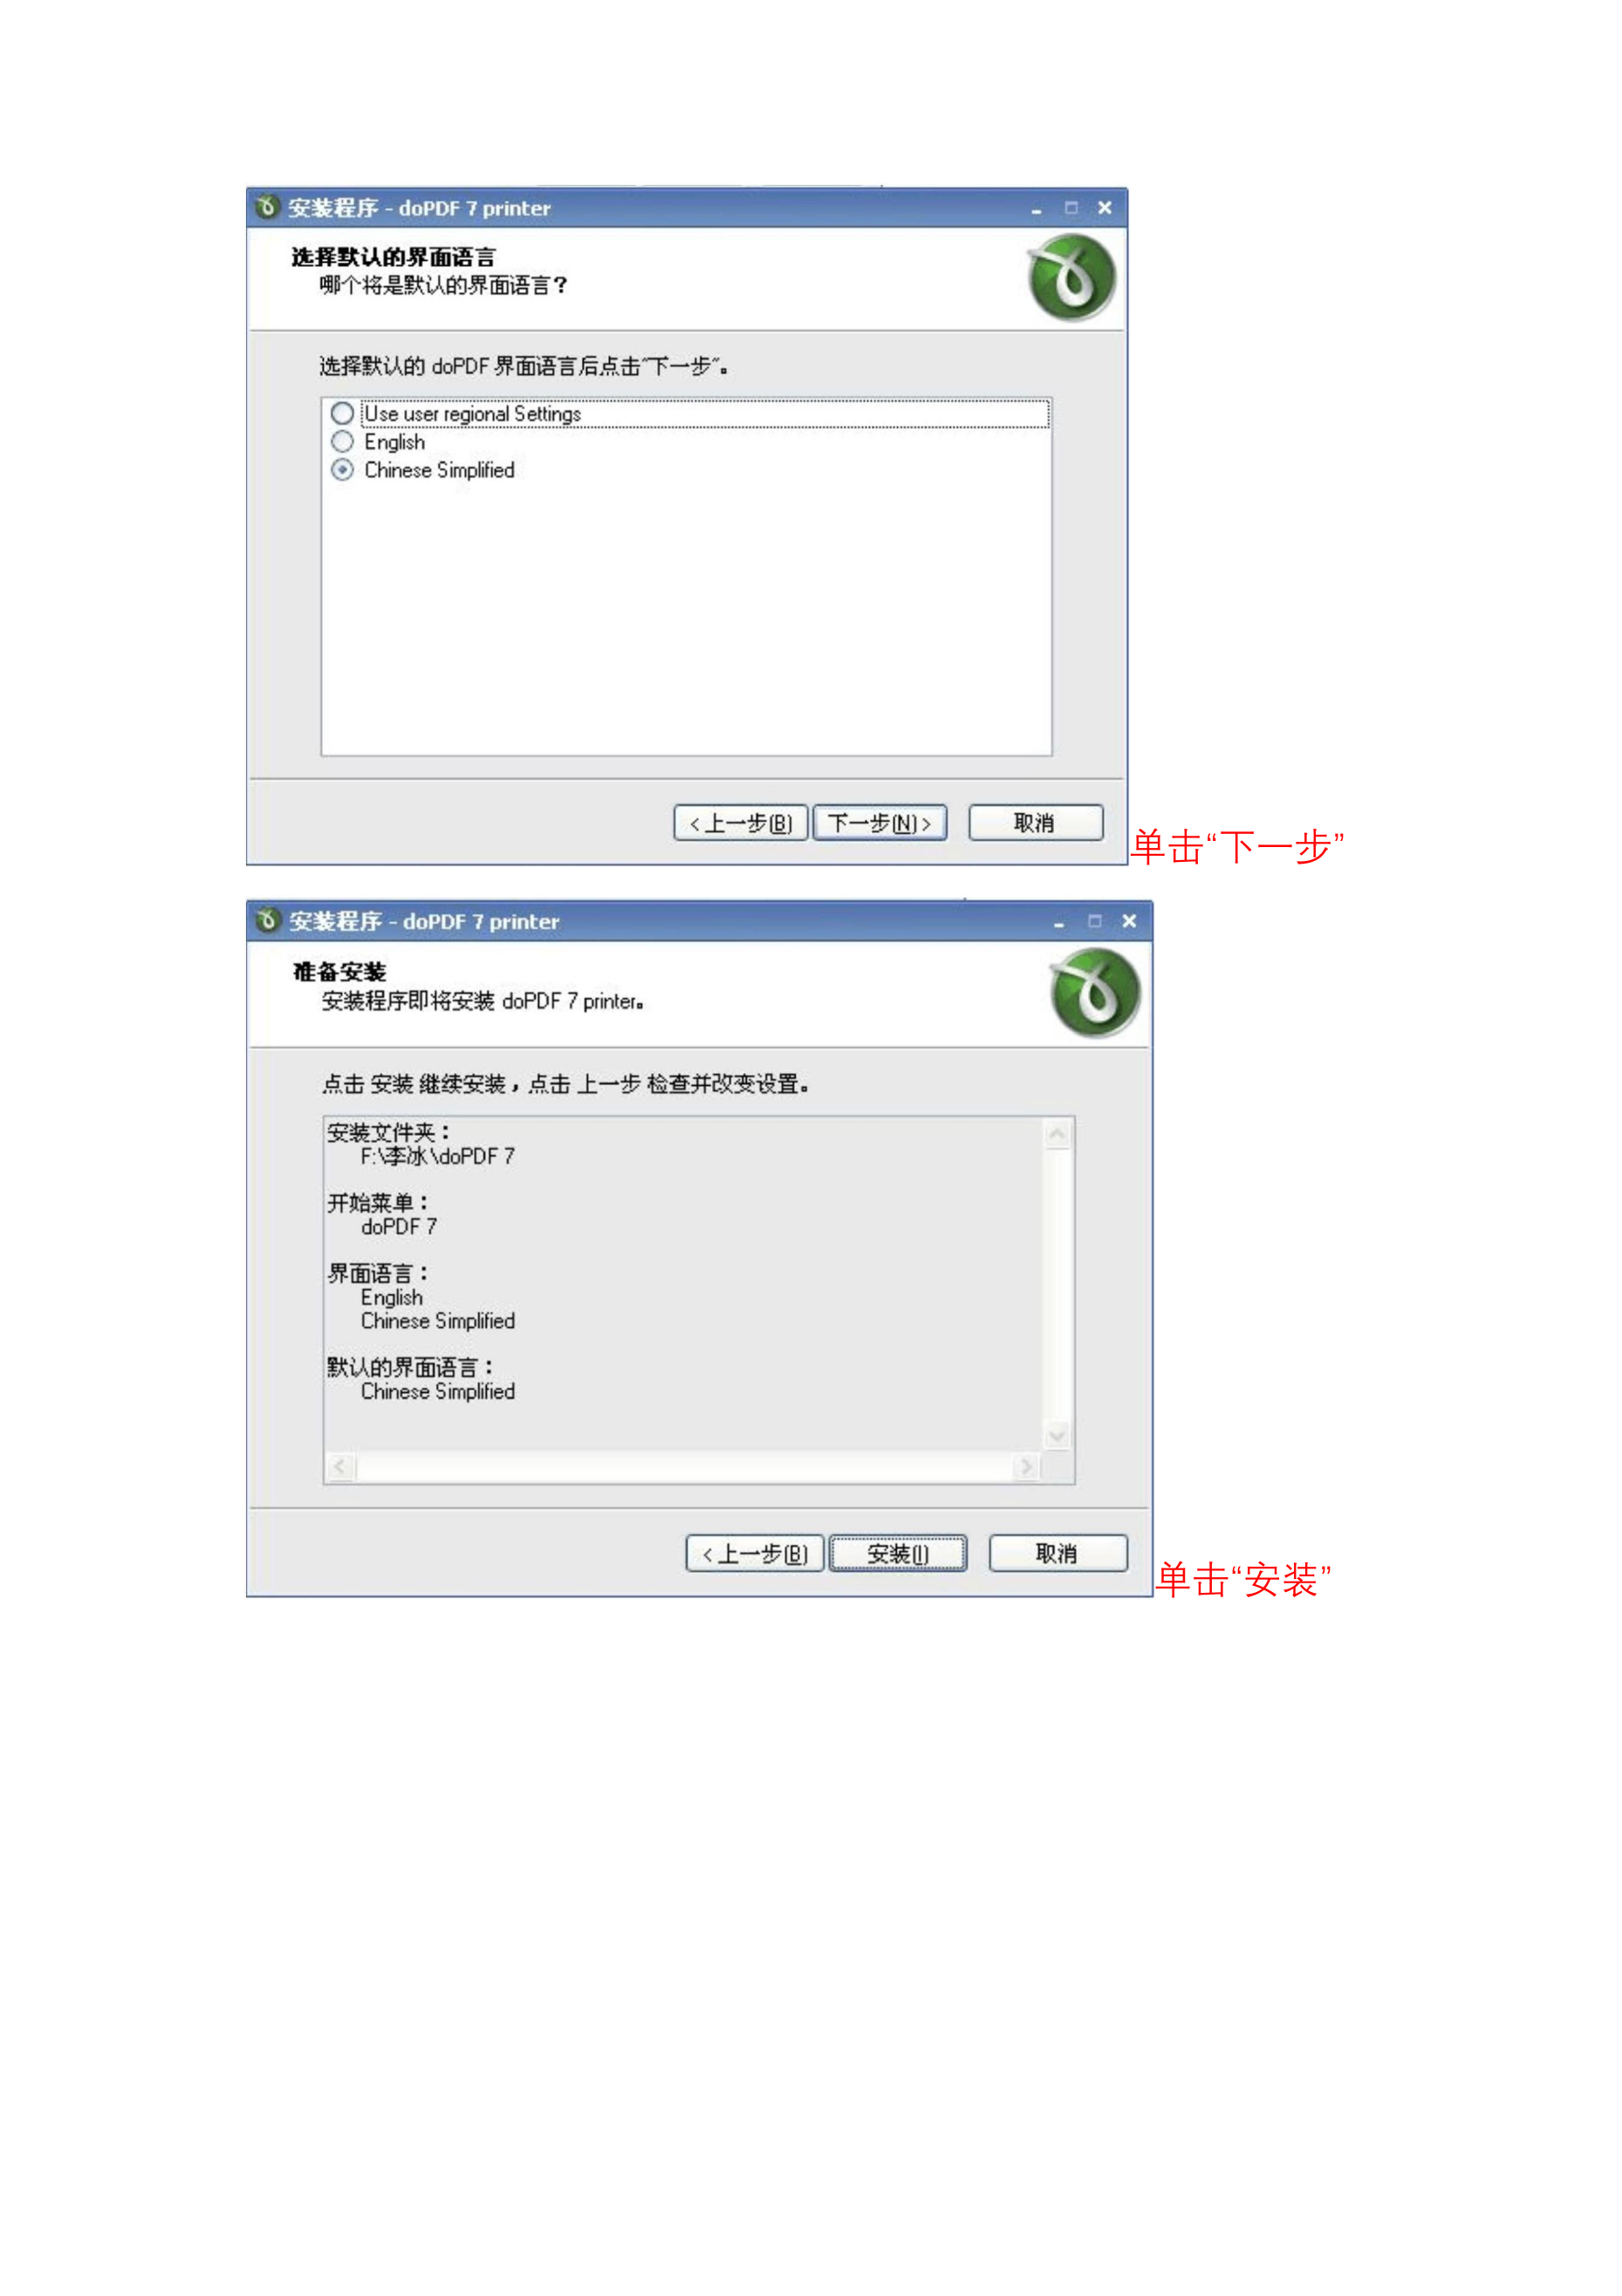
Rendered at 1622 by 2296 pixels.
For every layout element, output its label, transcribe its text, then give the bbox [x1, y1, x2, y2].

picture [243, 895, 1156, 1600]
picture [243, 182, 1131, 868]
text 单击“安装” [1153, 1561, 1439, 1599]
text 单击“下一步” [1129, 828, 1452, 866]
